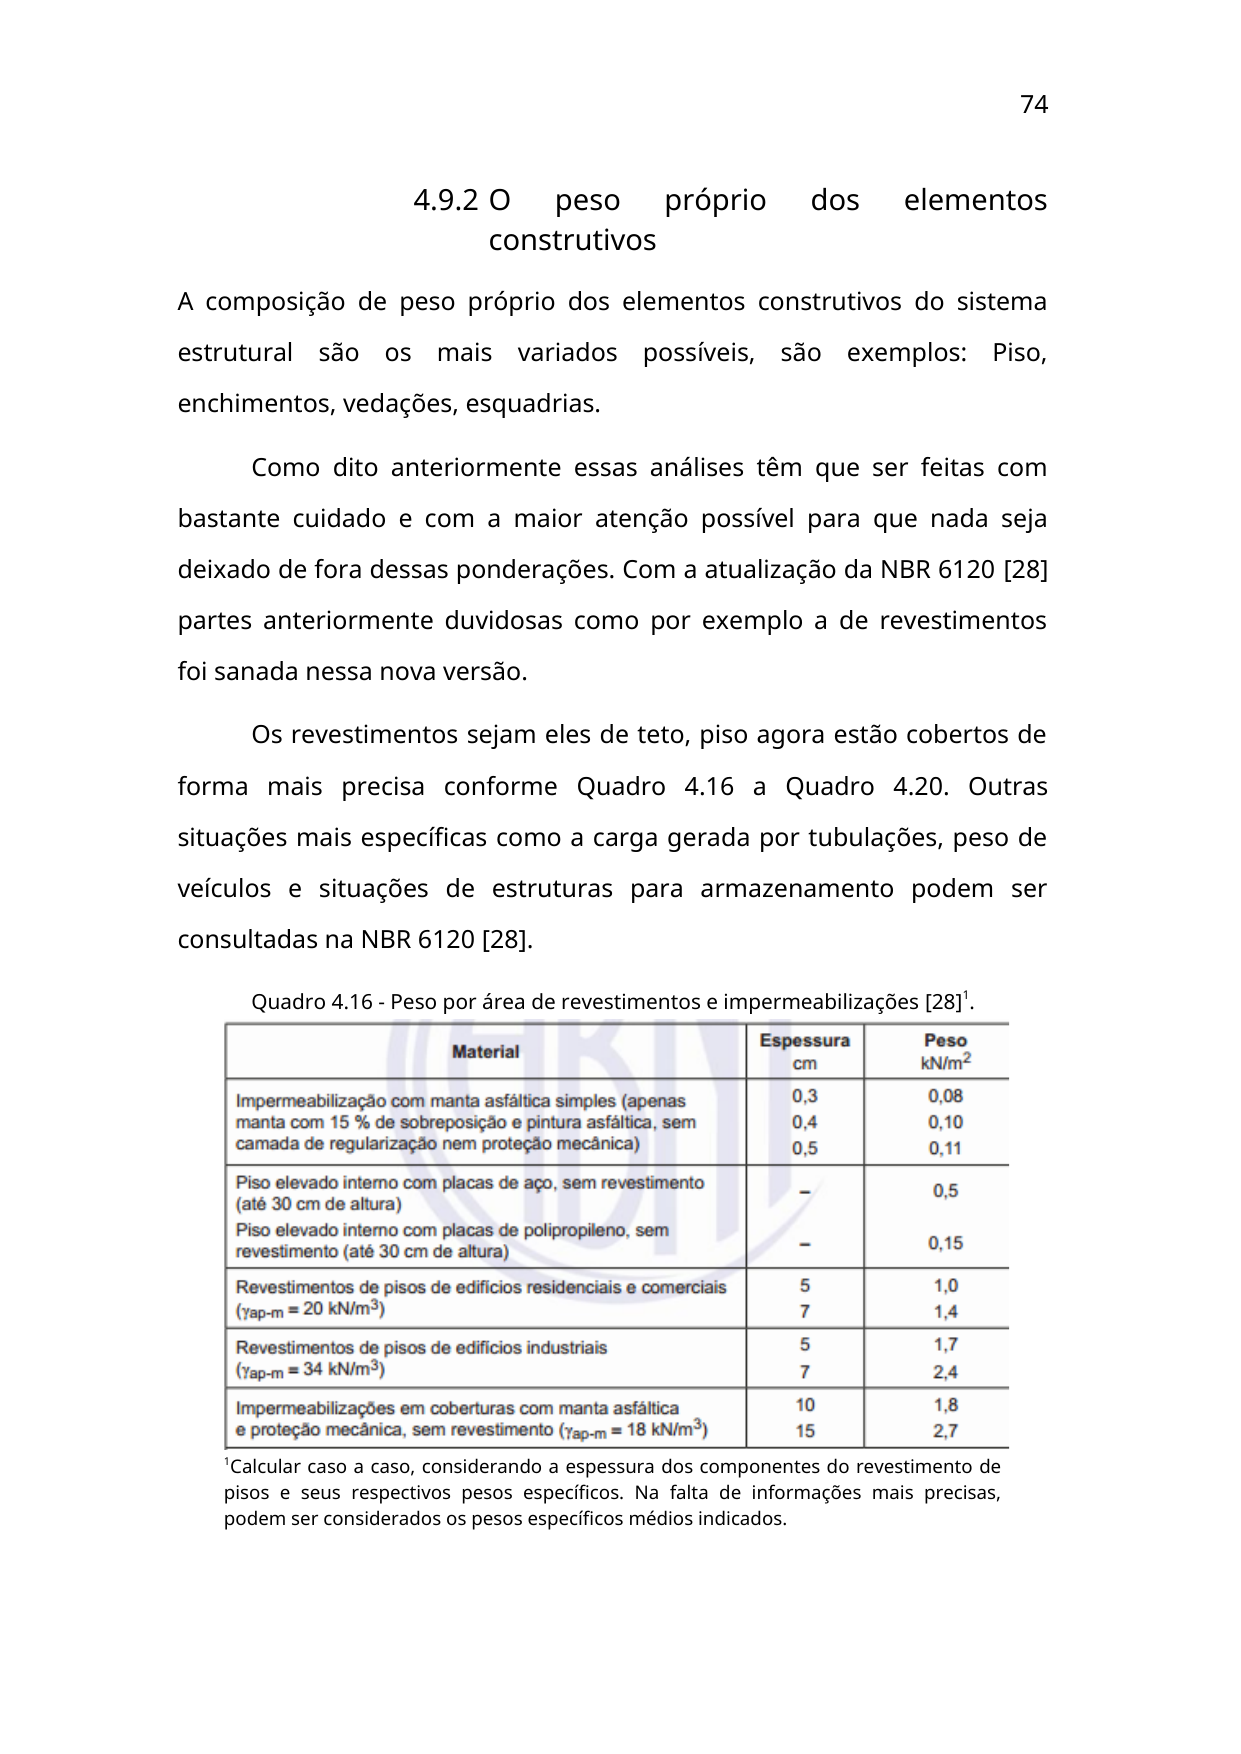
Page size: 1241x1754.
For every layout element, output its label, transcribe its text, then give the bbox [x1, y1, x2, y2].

table_cell 1Calcular caso a caso, considerando a espessura dos componentes do revestimento de pisos e seus respectivos pesos específicos. Na falta de informações mais precisas, podem ser considerados os pesos específicos médios indicados. [216, 1452, 1009, 1532]
text Como dito anteriormente essas análises têm que ser feitas com bastante cuidado e com a maior atenção possível para que nada seja deixado de fora dessas ponderações. Com a atualização da NBR 6120 [28] partes anteriormente duvidosas como por exemplo a de revestimentos foi sanada nessa nova versão. [177, 449, 1048, 688]
table_header Quadro 4.16 - Peso por área de revestimentos e impermeabilizações [28]1. [216, 985, 1009, 1017]
picture [223, 1019, 1010, 1450]
text A composição de peso próprio dos elementos construtivos do sistema estrutural são os mais variados possíveis, são exemplos: Piso, enchimentos, vedações, esquadrias. [177, 284, 1048, 420]
text Os revestimentos sejam eles de teto, piso agora estão cobertos de forma mais precisa conforme Quadro 4.16 a Quadro 4.20. Outras situações mais específicas como a carga gerada por tubulações, peso de veículos e situações de estruturas para armazenamento podem ser consultadas na NBR 6120 [28]. [177, 717, 1048, 955]
subtitle O peso próprio dos elementos construtivos [413, 179, 1048, 259]
table_cell [216, 1018, 1009, 1452]
